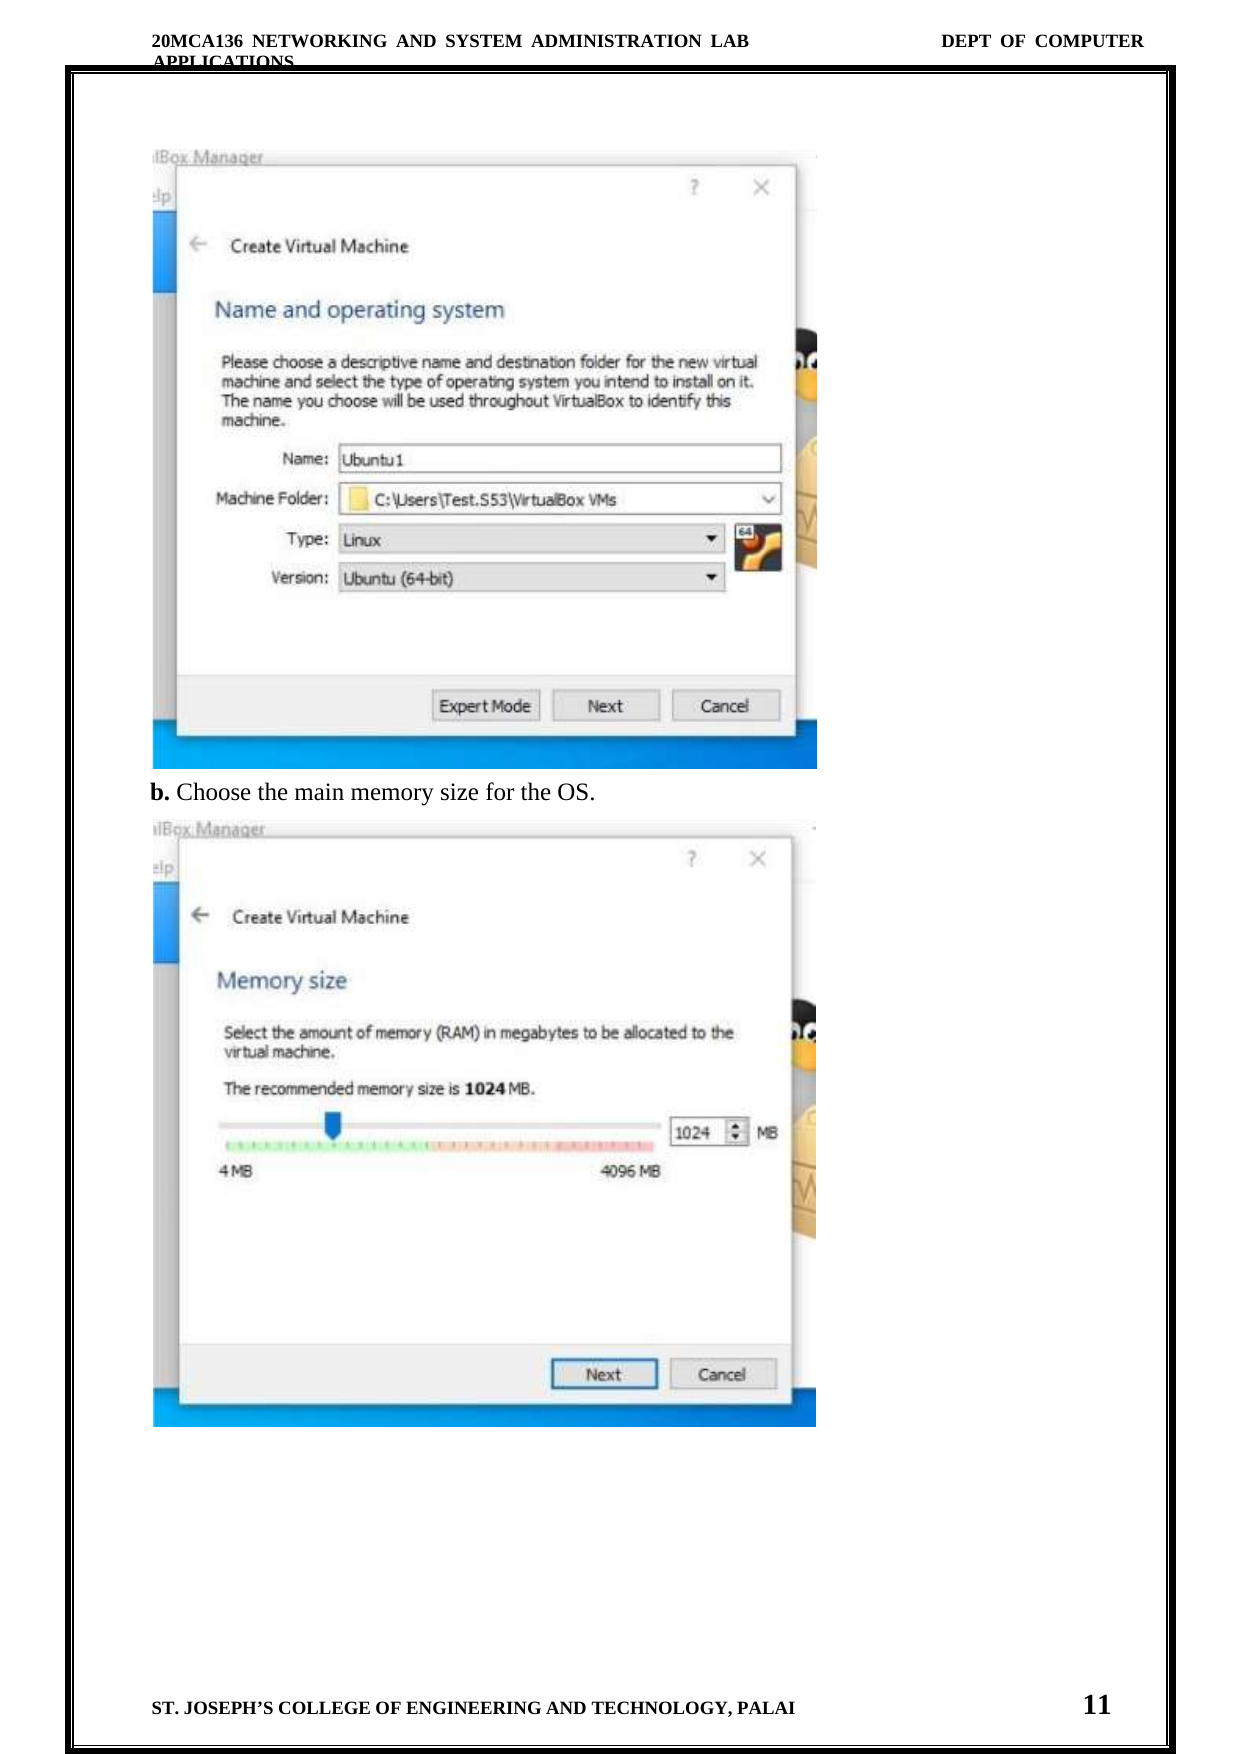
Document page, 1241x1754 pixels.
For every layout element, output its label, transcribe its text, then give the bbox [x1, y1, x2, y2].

list Choose the main memory size for the OS. [150, 777, 1092, 806]
picture [152, 149, 818, 769]
picture [153, 819, 816, 1427]
